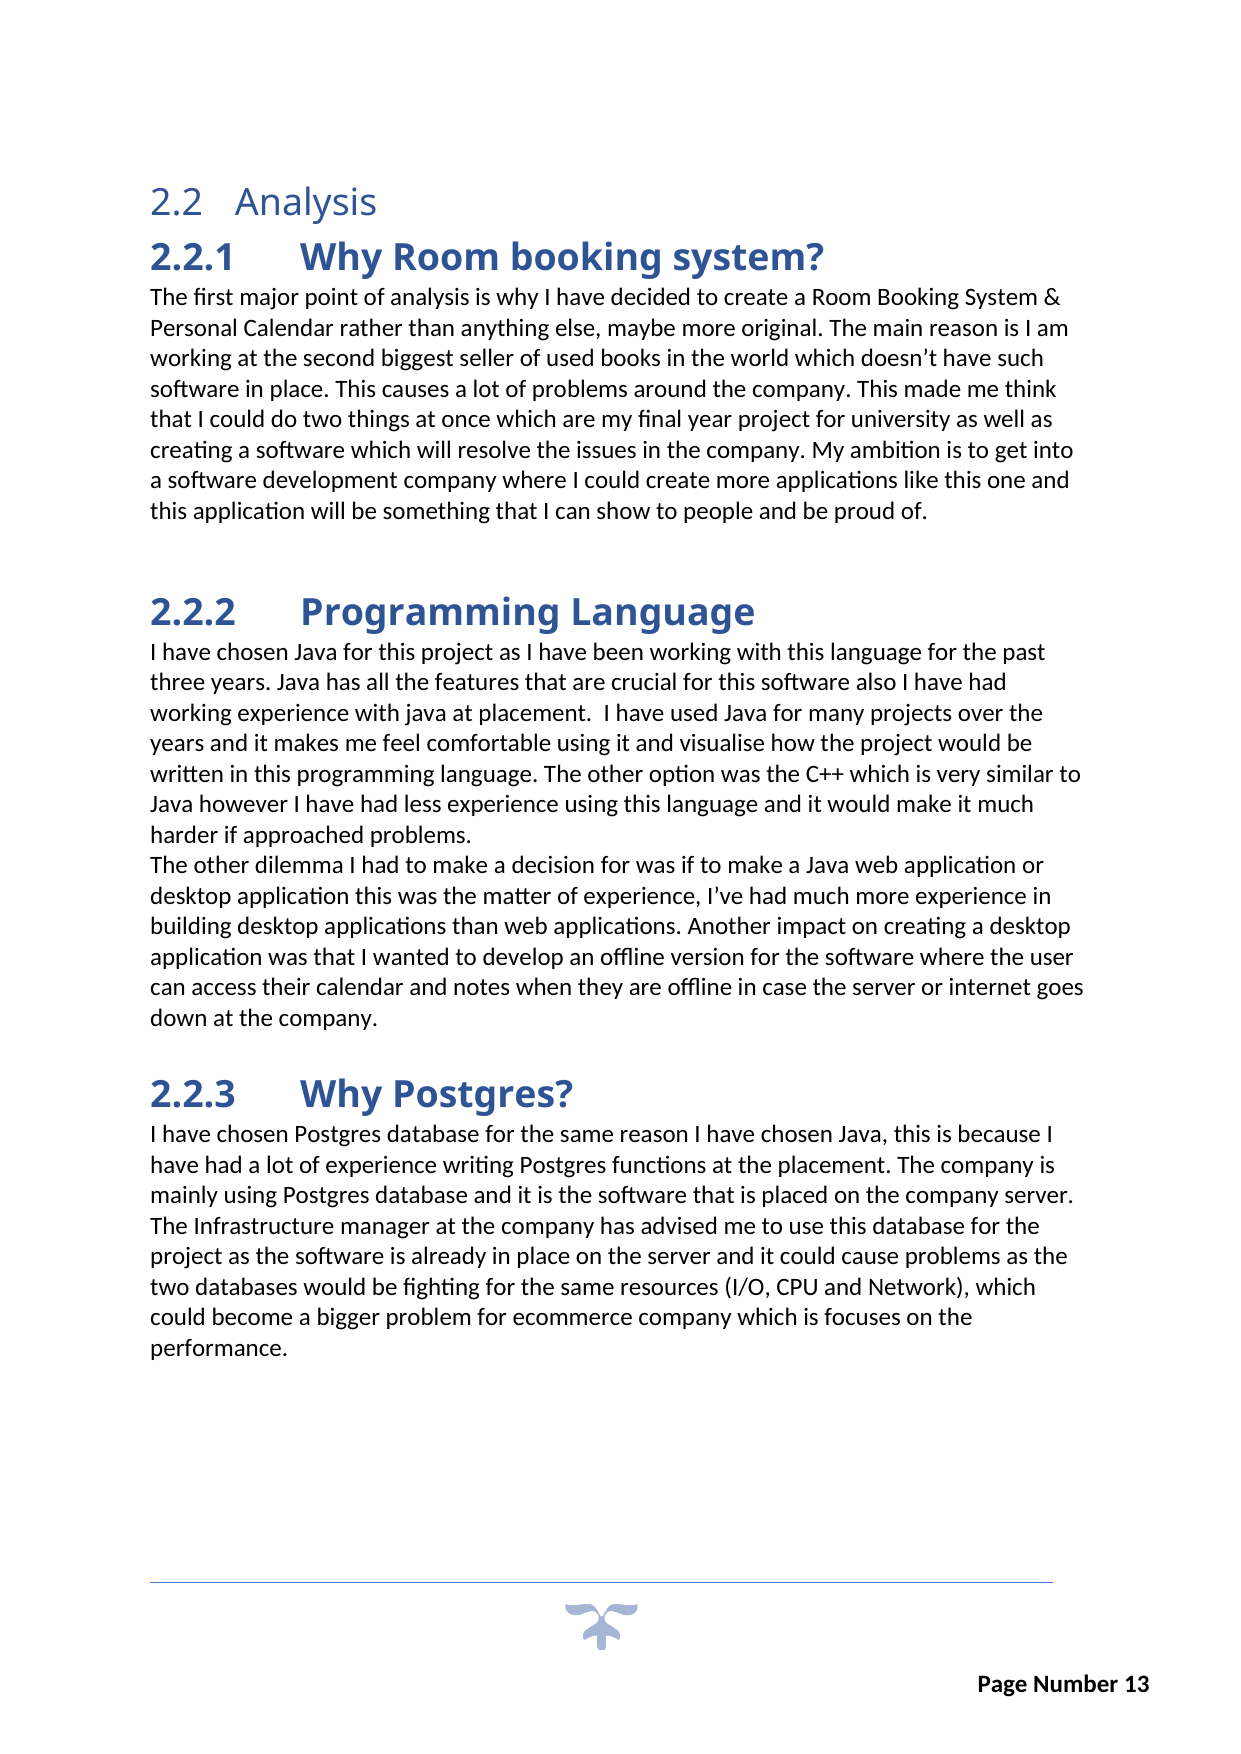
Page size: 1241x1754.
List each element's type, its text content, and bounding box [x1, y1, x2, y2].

subtitle 2.2.2 Programming Language [150, 585, 1090, 636]
text The other dilemma I had to make a decision for was if to make a Java web application or desktop application this was the matter of experience, I’ve had much more experience in building desktop applications than web applications. Another impact on creating a desktop application was that I wanted to develop an offline version for the software where the user can access their calendar and notes when they are offline in case the server or internet goes down at the company. [150, 849, 1090, 1033]
subtitle 2.2.3 Why Postgres? [150, 1067, 1090, 1118]
subtitle 2.2.1 Why Room booking system? [150, 230, 1090, 281]
text I have chosen Java for this project as I have been working with this language for the past three years. Java has all the features that are crucial for this software also I have had working experience with java at placement. I have used Java for many projects over the years and it makes me feel comfortable using it and visualise how the project would be written in this programming language. The other option was the C++ which is very similar to Java however I have had less experience using this language and it would make it much harder if approached problems. [150, 636, 1090, 849]
text The first major point of analysis is why I have decided to create a Room Booking System & Personal Calendar rather than anything else, maybe more original. The main reason is I am working at the second biggest seller of used books in the world which doesn’t have such software in place. This causes a lot of problems around the company. This made me think that I could do two things at once which are my final year project for university as well as creating a software which will resolve the issues in the company. My ambition is to get into a software development company where I could create more applications like this one and this application will be something that I can show to people and be proud of. [150, 281, 1090, 525]
text I have chosen Postgres database for the same reason I have chosen Java, this is because I have had a lot of experience writing Postgres functions at the placement. The company is mainly using Postgres database and it is the software that is placed on the company server. The Infrastructure manager at the company has advised me to use this database for the project as the software is already in place on the server and it could cause problems as the two databases would be fighting for the same resources (I/O, CPU and Network), which could become a bigger problem for ecommerce company which is focuses on the performance. [150, 1118, 1090, 1362]
subtitle 2.2 Analysis [150, 175, 1090, 226]
